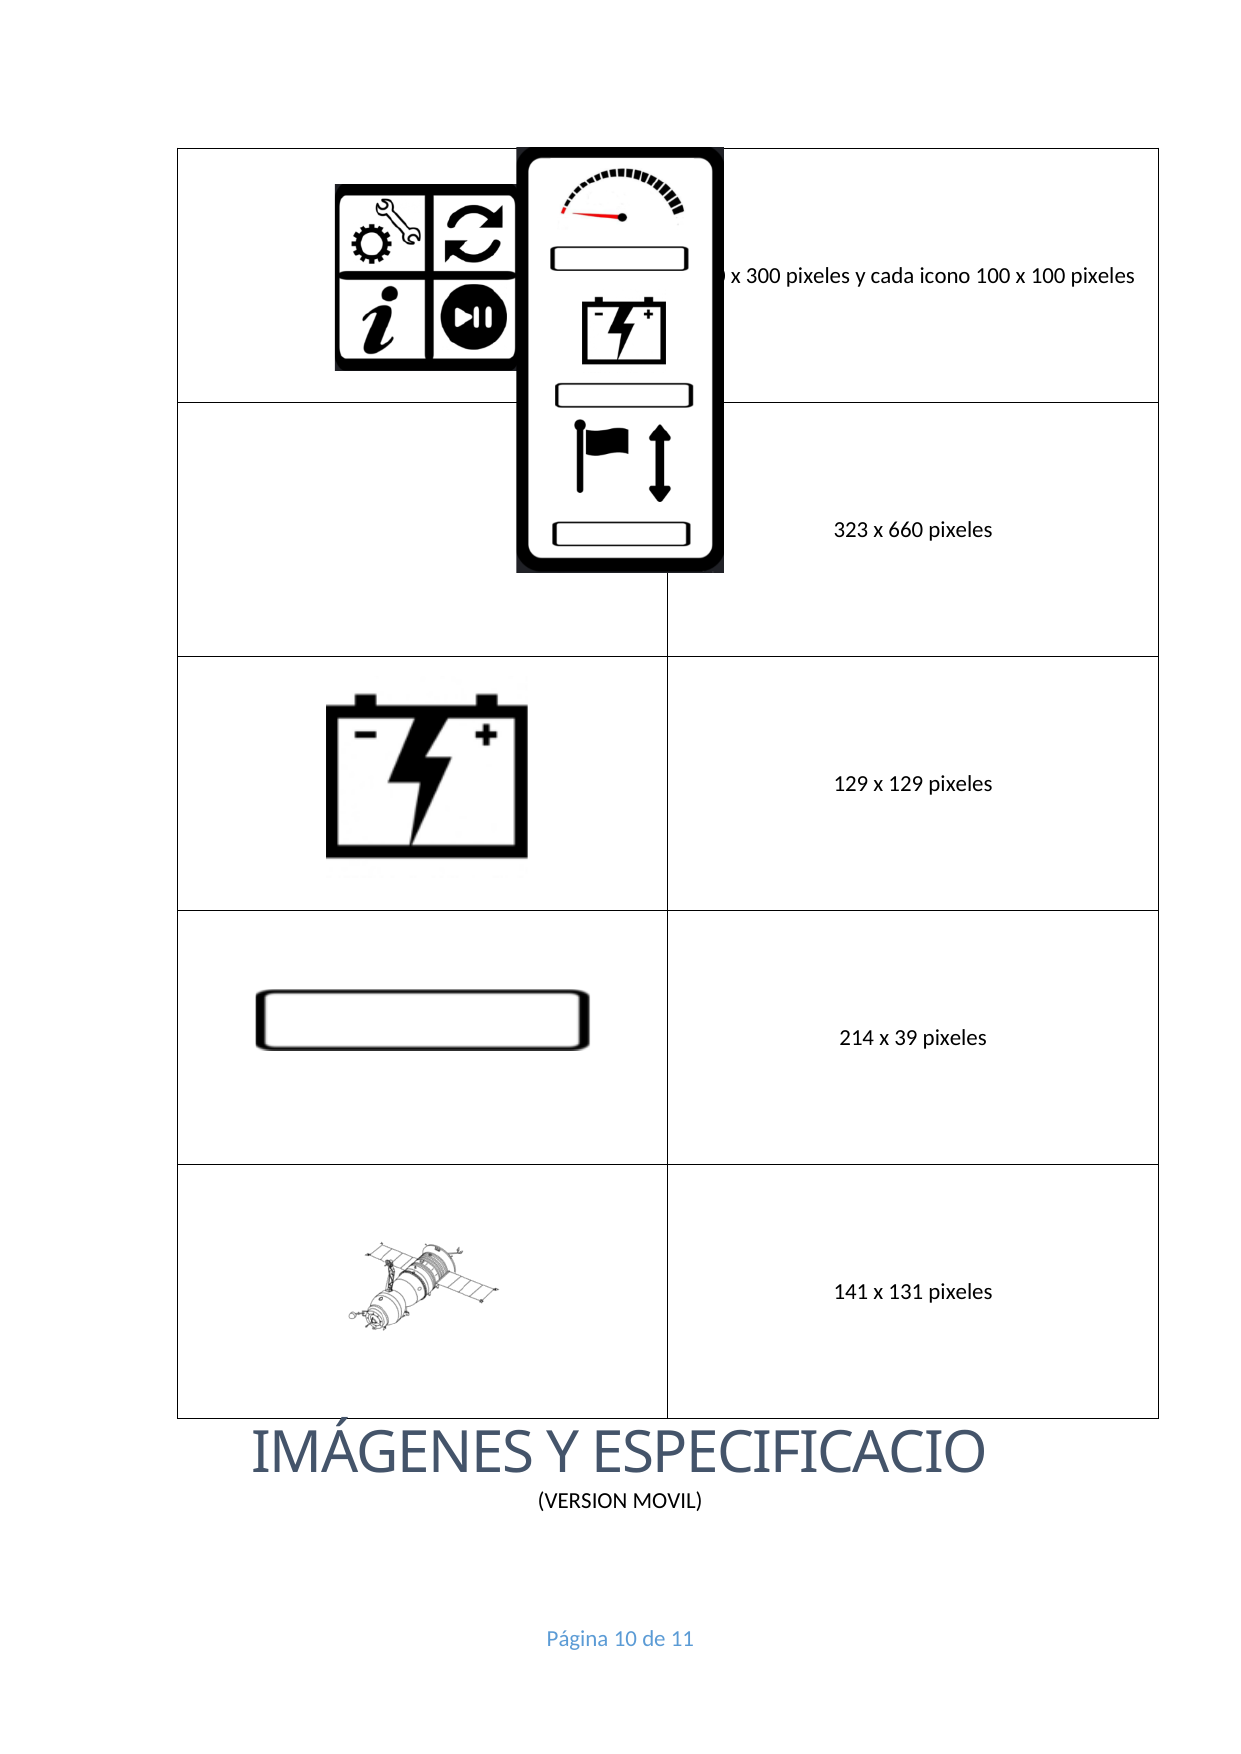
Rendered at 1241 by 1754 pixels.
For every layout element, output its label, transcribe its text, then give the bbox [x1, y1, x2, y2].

table_cell 129 x 129 pixeles [668, 657, 1158, 909]
table_cell [178, 403, 667, 656]
picture [255, 989, 590, 1051]
table_header 300 x 300 pixeles y cada icono 100 x 100 pixeles [724, 149, 1158, 402]
title Imágenes y especificacio [177, 1419, 1063, 1486]
table_cell 141 x 131 pixeles [668, 1165, 1158, 1417]
table_cell [178, 657, 667, 909]
table_header [178, 149, 516, 402]
picture [326, 676, 528, 878]
picture [301, 1164, 545, 1404]
picture [516, 147, 724, 573]
table_cell [178, 1165, 667, 1417]
table_cell 323 x 660 pixeles [668, 403, 1158, 656]
table_cell 214 x 39 pixeles [668, 911, 1158, 1163]
text (VERSION MOVIL) [177, 1486, 1063, 1514]
table_cell [178, 911, 667, 1163]
